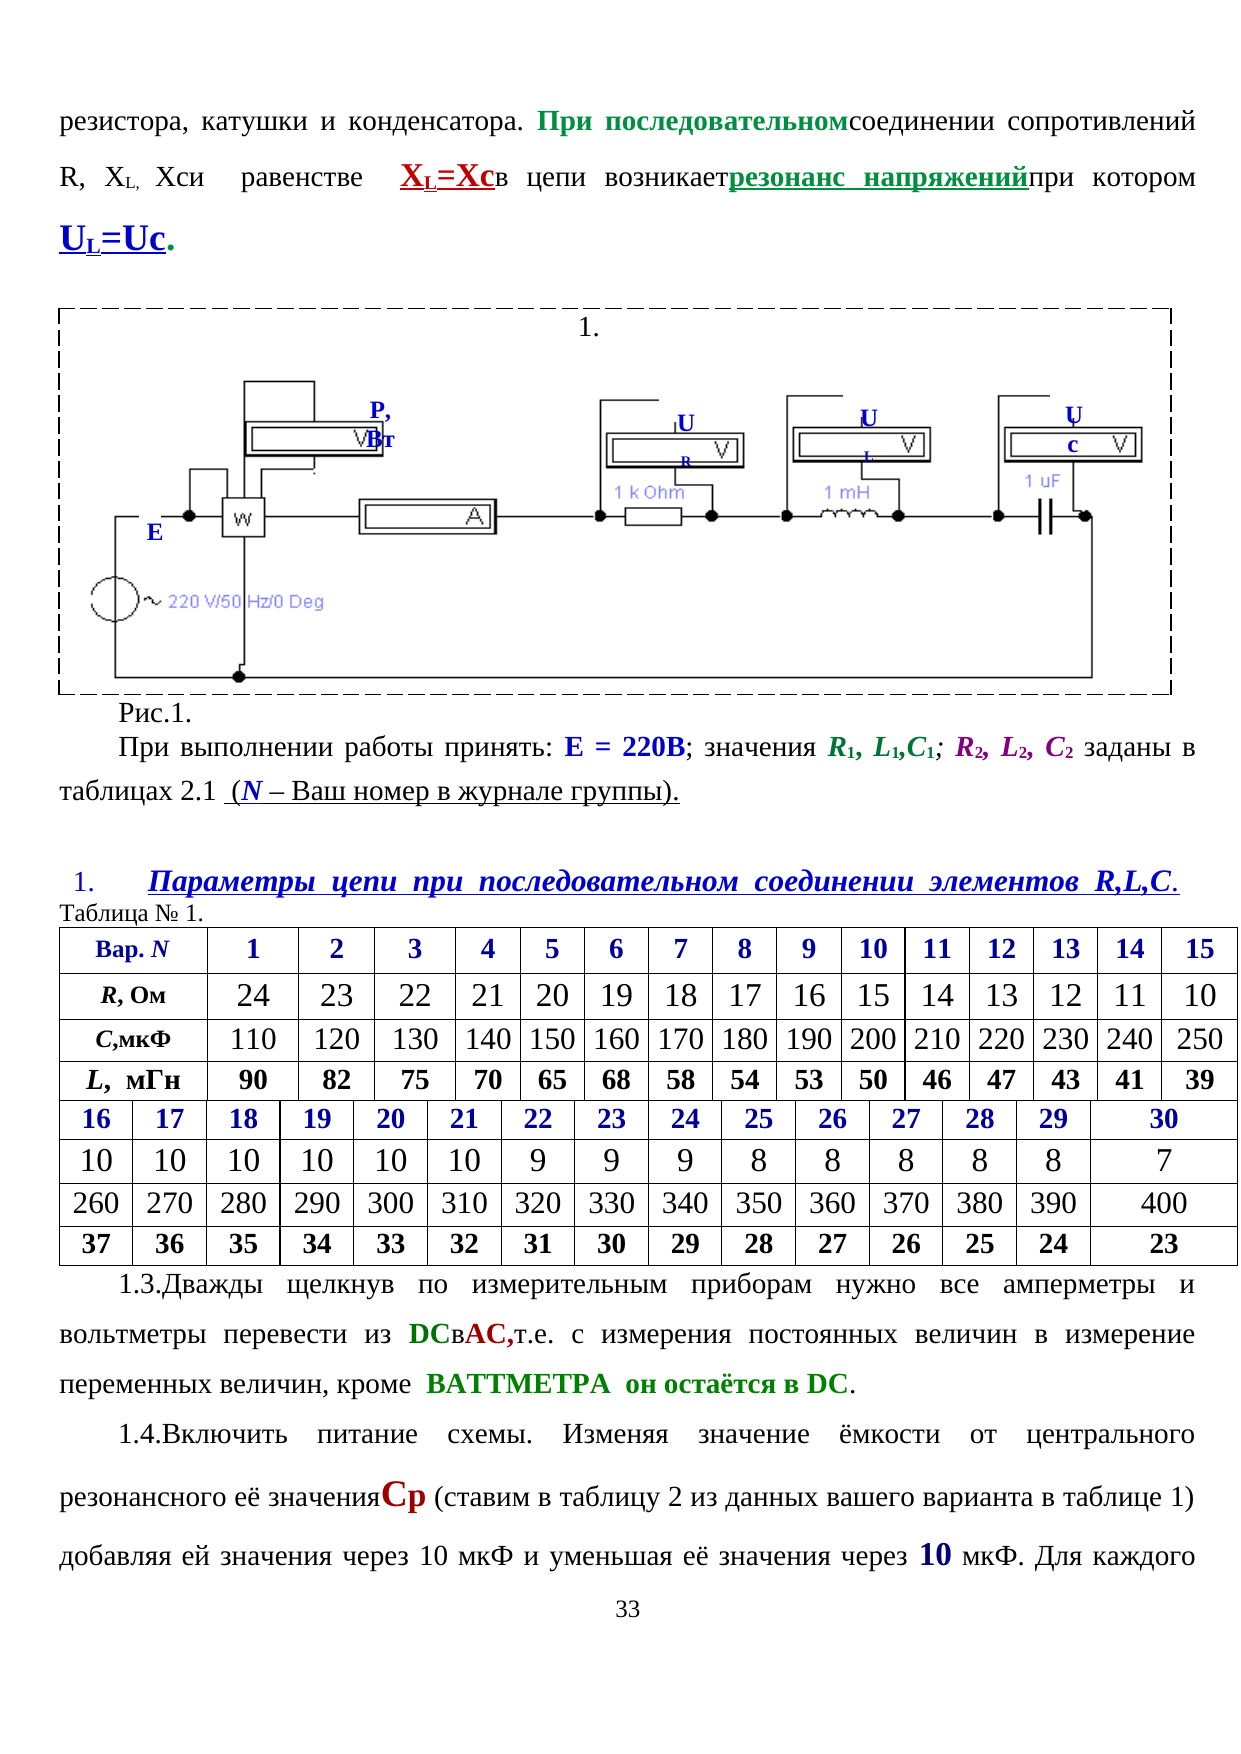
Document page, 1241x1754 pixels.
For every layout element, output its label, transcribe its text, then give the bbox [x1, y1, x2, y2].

table_cell 33 [354, 1227, 427, 1265]
table_cell 65 [521, 1062, 584, 1100]
table_cell 120 [299, 1020, 374, 1061]
table_header Вар. N [60, 928, 207, 973]
table_cell 140 [456, 1020, 520, 1061]
table_header 5 [521, 928, 584, 973]
table_cell 8 [722, 1140, 795, 1183]
table_cell 11 [1098, 974, 1161, 1019]
table_cell 340 [649, 1184, 721, 1226]
table_cell 270 [133, 1184, 206, 1226]
table_cell 10 [60, 1140, 132, 1183]
table_cell 32 [428, 1227, 501, 1265]
table_cell 10 [1162, 974, 1237, 1019]
table_cell 250 [1162, 1020, 1237, 1061]
table_cell 310 [428, 1184, 501, 1226]
table_cell 22 [375, 974, 455, 1019]
table_cell 8 [1017, 1140, 1090, 1183]
table_cell 200 [842, 1020, 904, 1061]
table_cell 220 [970, 1020, 1033, 1061]
table_header 4 [456, 928, 520, 973]
table_header 7 [649, 928, 712, 973]
table_header 12 [970, 928, 1033, 973]
table_cell 180 [713, 1020, 776, 1061]
table_cell 29 [649, 1227, 721, 1265]
table_header 11 [906, 928, 969, 973]
table_cell 210 [906, 1020, 969, 1061]
table_cell 41 [1098, 1062, 1161, 1100]
table_cell 30 [575, 1227, 648, 1265]
picture [87, 358, 1144, 690]
table_cell 31 [502, 1227, 574, 1265]
table_cell 75 [375, 1062, 455, 1100]
table_cell 26 [870, 1227, 942, 1265]
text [59, 1417, 1196, 1572]
table_cell 28 [943, 1101, 1016, 1139]
table_cell 230 [1034, 1020, 1097, 1061]
table_header 10 [842, 928, 904, 973]
table_cell 35 [207, 1227, 279, 1265]
table_cell 24 [649, 1101, 721, 1139]
text При выполнении работы принять: Е = 220В; значения R1, L1,C1; R2, L2, C2 заданы в таблицах 2.1 (N – Ваш номер в журнале группы). [59, 729, 1196, 807]
table_cell 400 [1091, 1184, 1237, 1226]
table_header 1 [208, 928, 298, 973]
table_cell 150 [521, 1020, 584, 1061]
table_cell 23 [1091, 1227, 1237, 1265]
table_cell 19 [281, 1101, 353, 1139]
table_cell 20 [521, 974, 584, 1019]
table_cell 36 [133, 1227, 206, 1265]
table_header 3 [375, 928, 455, 973]
table_cell 37 [60, 1227, 132, 1265]
table_cell 39 [1162, 1062, 1237, 1100]
table_cell 12 [1034, 974, 1097, 1019]
table_cell 8 [796, 1140, 869, 1183]
table_cell 27 [870, 1101, 942, 1139]
table_cell 34 [281, 1227, 353, 1265]
table_header 13 [1034, 928, 1097, 973]
table_cell L, мГн [60, 1062, 207, 1100]
table_cell 390 [1017, 1184, 1090, 1226]
table_cell 290 [281, 1184, 353, 1226]
table_cell 320 [502, 1184, 574, 1226]
table_cell 350 [722, 1184, 795, 1226]
table_header 8 [713, 928, 776, 973]
table_header 15 [1162, 928, 1237, 973]
text Рис.1. [118, 695, 1196, 729]
table_cell 23 [299, 974, 374, 1019]
table_cell 170 [649, 1020, 712, 1061]
table_cell 8 [943, 1140, 1016, 1183]
table_cell 26 [796, 1101, 869, 1139]
table_cell 18 [649, 974, 712, 1019]
table_cell 380 [943, 1184, 1016, 1226]
table_cell 110 [208, 1020, 298, 1061]
table_cell 22 [502, 1101, 574, 1139]
table_cell 47 [970, 1062, 1033, 1100]
table_cell 43 [1034, 1062, 1097, 1100]
table_cell 10 [207, 1140, 279, 1183]
table_cell 27 [796, 1227, 869, 1265]
table_cell 68 [585, 1062, 648, 1100]
table_cell 370 [870, 1184, 942, 1226]
table_cell 21 [428, 1101, 501, 1139]
table_header [59, 308, 1171, 694]
table_cell 24 [208, 974, 298, 1019]
table_cell 15 [842, 974, 904, 1019]
table_header 14 [1098, 928, 1161, 973]
table_cell 260 [60, 1184, 132, 1226]
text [59, 103, 1196, 258]
table_cell 30 [1091, 1101, 1237, 1139]
table_cell 130 [375, 1020, 455, 1061]
text 1.3.Дважды щелкнув по измерительным приборам нужно все амперметры и вольтметры перевести из DCвАС,т.е. с измерения постоянных величин в измерение переменных величин, кроме ВАТТМЕТРА он остаётся в DC. [59, 1266, 1196, 1400]
table_cell 29 [1017, 1101, 1090, 1139]
table_header 2 [299, 928, 374, 973]
table_cell 17 [713, 974, 776, 1019]
table_cell 19 [585, 974, 648, 1019]
table_header 6 [585, 928, 648, 973]
table_cell 9 [575, 1140, 648, 1183]
table_cell 10 [281, 1140, 353, 1183]
table_cell 25 [943, 1227, 1016, 1265]
table_cell 160 [585, 1020, 648, 1061]
table_cell 10 [428, 1140, 501, 1183]
table_cell 240 [1098, 1020, 1161, 1061]
table_cell 70 [456, 1062, 520, 1100]
table_cell 24 [1017, 1227, 1090, 1265]
table_cell 18 [207, 1101, 279, 1139]
table_cell 10 [354, 1140, 427, 1183]
table_cell 53 [777, 1062, 841, 1100]
table_cell 54 [713, 1062, 776, 1100]
table_cell 7 [1091, 1140, 1237, 1183]
table_cell R, Ом [60, 974, 207, 1019]
table_cell 280 [207, 1184, 279, 1226]
table_cell 25 [722, 1101, 795, 1139]
table_cell 90 [208, 1062, 298, 1100]
table_cell 13 [970, 974, 1033, 1019]
table_cell 190 [777, 1020, 841, 1061]
table_cell 82 [299, 1062, 374, 1100]
table_cell 300 [354, 1184, 427, 1226]
table_cell 46 [906, 1062, 969, 1100]
table_cell 14 [906, 974, 969, 1019]
table_cell 58 [649, 1062, 712, 1100]
table_cell 20 [354, 1101, 427, 1139]
list Параметры цепи при последовательном соединении элементов R,L,C. [59, 863, 1196, 898]
table_cell 21 [456, 974, 520, 1019]
table_cell 50 [842, 1062, 904, 1100]
table_cell 17 [133, 1101, 206, 1139]
table_cell 360 [796, 1184, 869, 1226]
table_header 9 [777, 928, 841, 973]
table_cell 16 [777, 974, 841, 1019]
table_cell 28 [722, 1227, 795, 1265]
text Таблица № 1. [59, 898, 1196, 927]
table_cell 23 [575, 1101, 648, 1139]
table_cell 9 [502, 1140, 574, 1183]
table_cell 9 [649, 1140, 721, 1183]
table_cell C,мкФ [60, 1020, 207, 1061]
table_cell 330 [575, 1184, 648, 1226]
table_cell 8 [870, 1140, 942, 1183]
table_cell 10 [133, 1140, 206, 1183]
table_cell 16 [60, 1101, 132, 1139]
